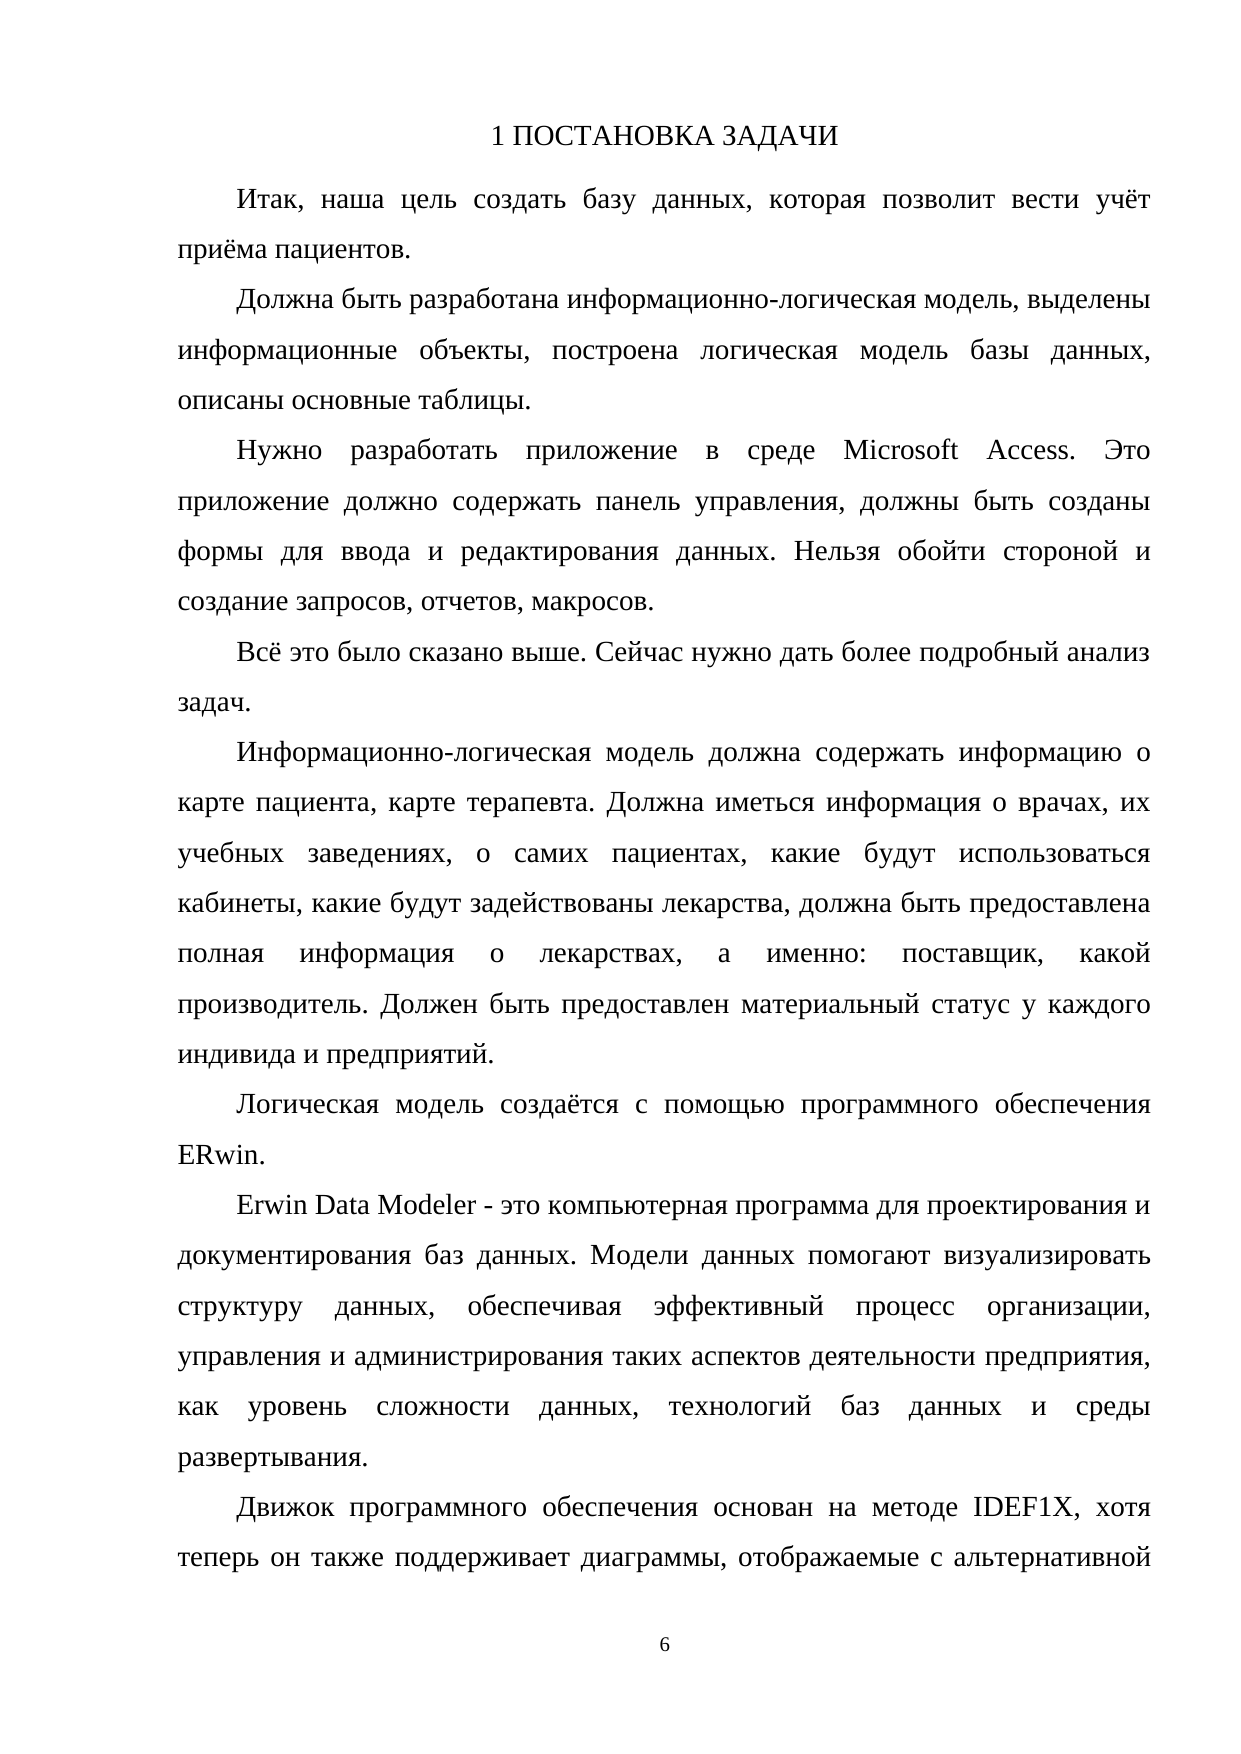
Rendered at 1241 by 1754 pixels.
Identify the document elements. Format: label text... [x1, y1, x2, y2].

text Информационно-логическая модель должна содержать информацию о карте пациента, карте терапевта. Должна иметься информация о врачах, их учебных заведениях, о самих пациентах, какие будут использоваться кабинеты, какие будут задействованы лекарства, должна быть предоставлена полная информация о лекарствах, а именно: поставщик, какой производитель. Должен быть предоставлен материальный статус у каждого индивида и предприятий. [177, 734, 1152, 1070]
text Erwin Data Modeler - это компьютерная программа для проектирования и документирования баз данных. Модели данных помогают визуализировать структуру данных, обеспечивая эффективный процесс организации, управления и администрирования таких аспектов деятельности предприятия, как уровень сложности данных, технологий баз данных и среды развертывания. [177, 1187, 1152, 1472]
text Всё это было сказано выше. Сейчас нужно дать более подробный анализ задач. [177, 634, 1152, 717]
text Итак, наша цель создать базу данных, которая позволит вести учёт приёма пациентов. [177, 181, 1152, 265]
text Должна быть разработана информационно-логическая модель, выделены информационные объекты, построена логическая модель базы данных, описаны основные таблицы. [177, 281, 1152, 416]
text 1 ПОСТАНОВКА ЗАДАЧИ [177, 118, 1152, 152]
text Логическая модель создаётся с помощью программного обеспечения ERwin. [177, 1086, 1152, 1170]
text Нужно разработать приложение в среде Microsoft Access. Это приложение должно содержать панель управления, должны быть созданы формы для ввода и редактирования данных. Нельзя обойти стороной и создание запросов, отчетов, макросов. [177, 432, 1152, 617]
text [177, 1489, 1152, 1573]
